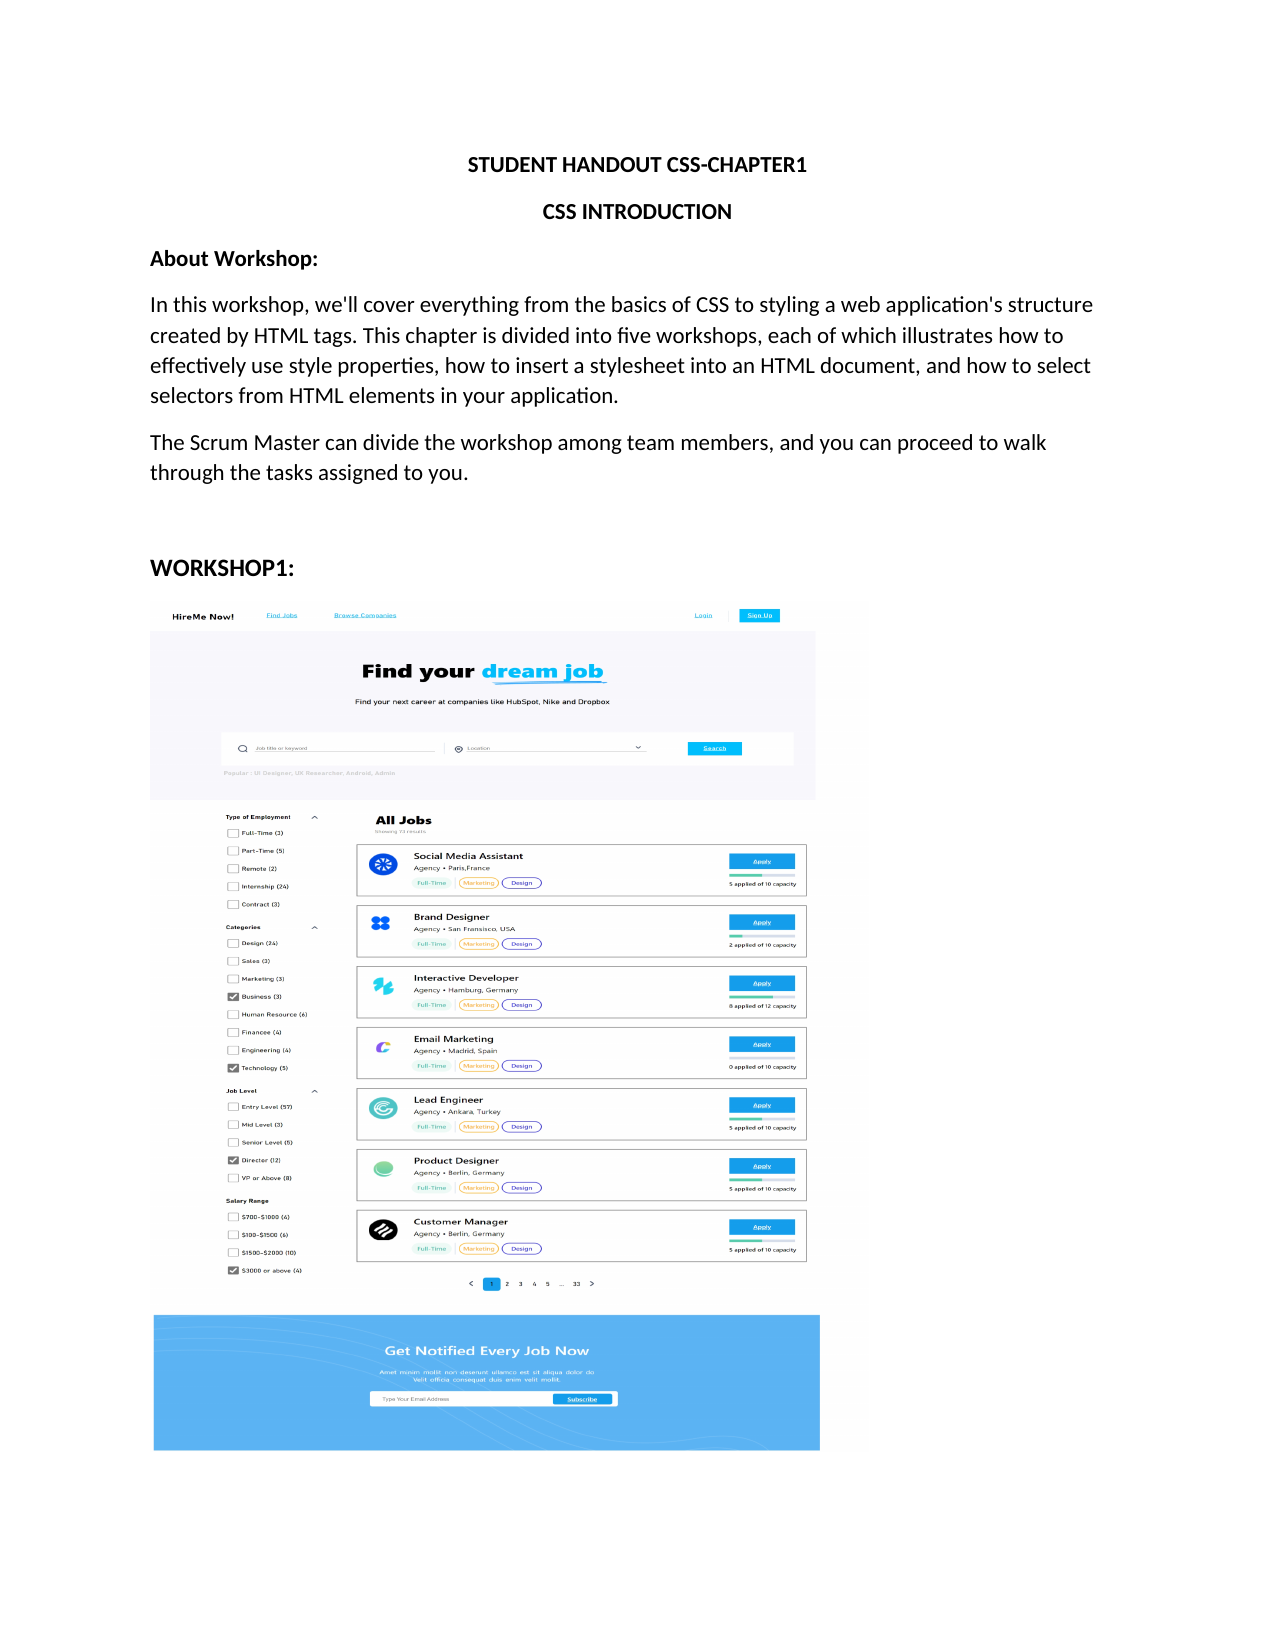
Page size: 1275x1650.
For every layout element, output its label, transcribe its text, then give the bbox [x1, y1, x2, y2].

text About Workshop: [150, 244, 1125, 272]
text In this workshop, we'll cover everything from the basics of CSS to styling a web application's structure created by HTML tags. This chapter is divided into five workshops, each of which illustrates how to effectively use style properties, how to insert a stylesheet into an HTML document, and how to select selectors from HTML elements in your application. [150, 291, 1125, 409]
text STUDENT HANDOUT CSS-CHAPTER1 [150, 150, 1125, 178]
text CSS INTRODUCTION [150, 197, 1125, 225]
text The Scrum Master can divide the workshop among team members, and you can proceed to walk through the tasks assigned to you. [150, 428, 1125, 486]
text WORKSHOP1: [150, 552, 1125, 583]
picture [150, 601, 870, 1452]
